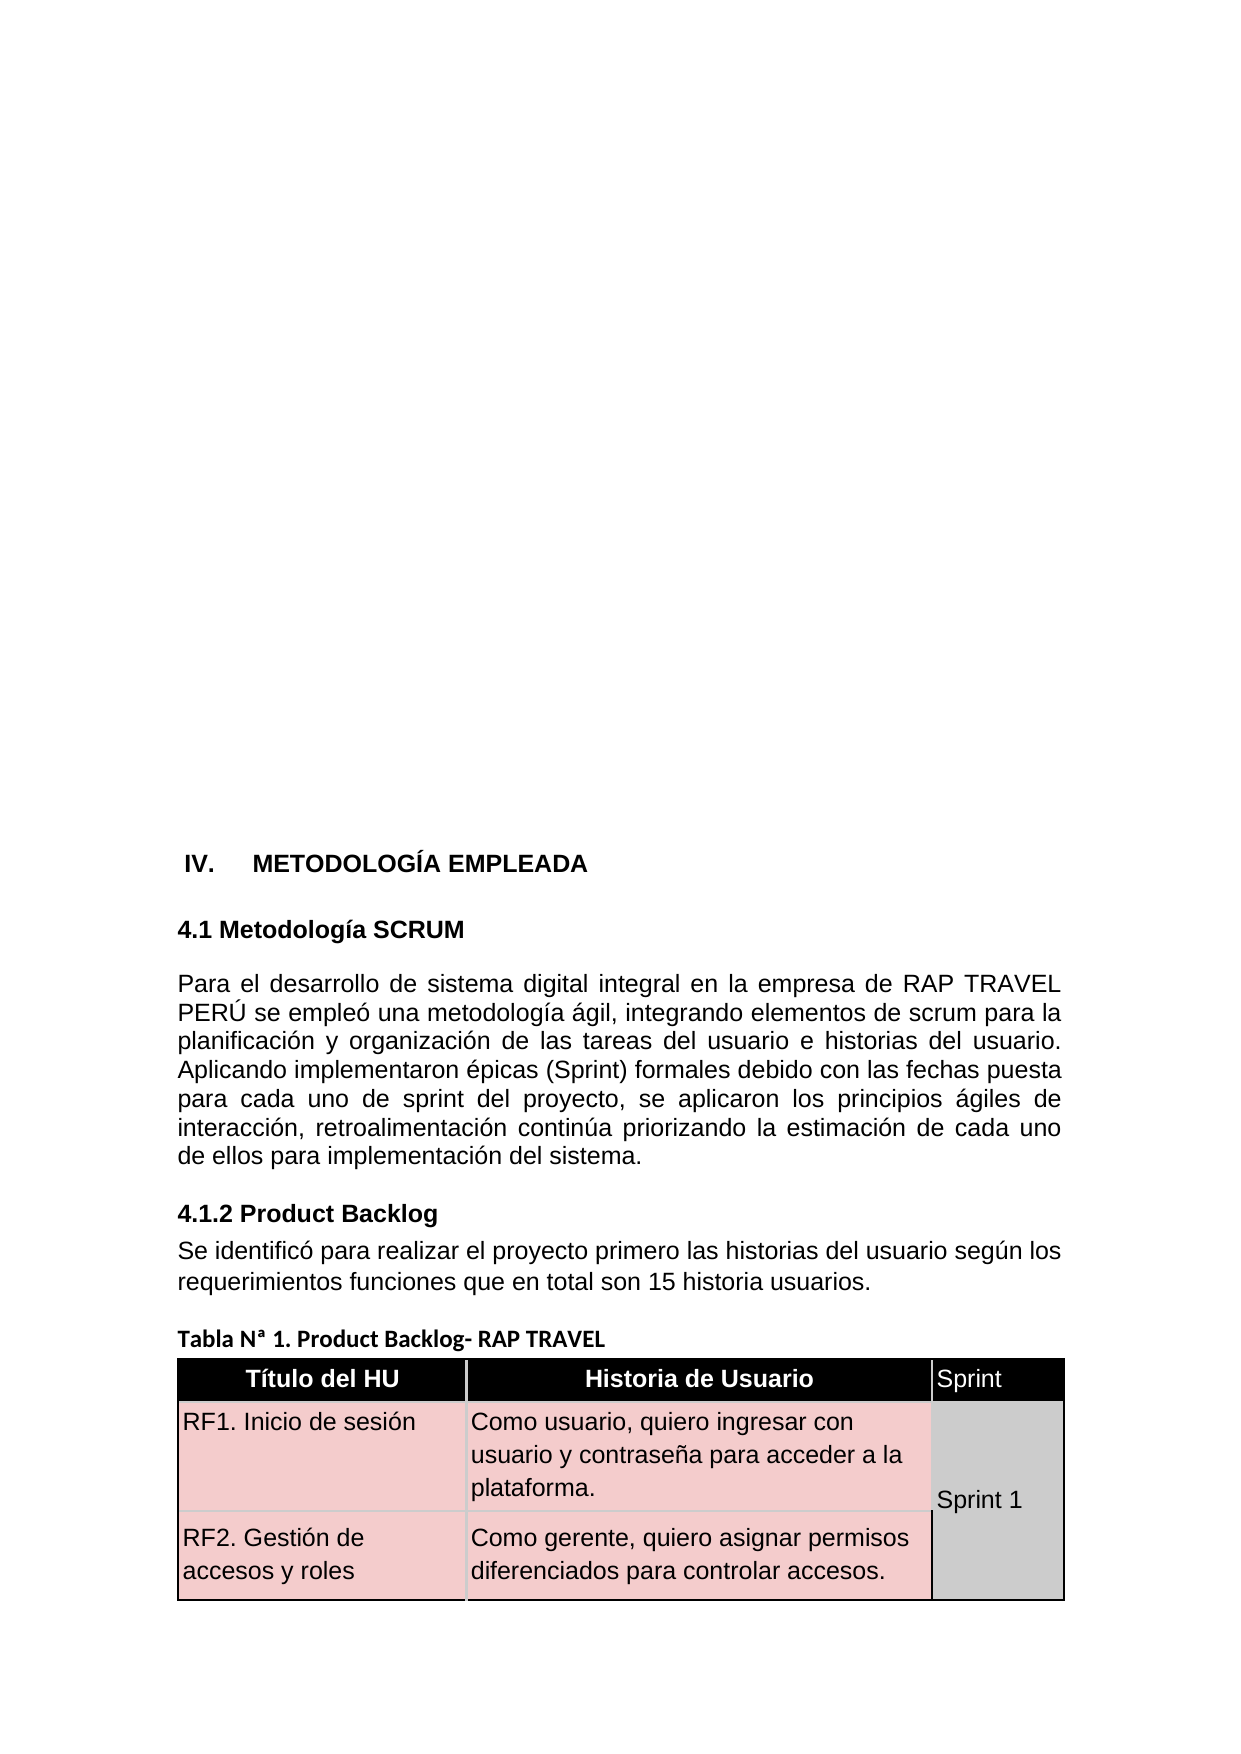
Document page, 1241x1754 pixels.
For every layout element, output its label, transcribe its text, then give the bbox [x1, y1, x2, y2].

table_cell Sprint 1 [933, 1403, 1063, 1599]
table_cell RF1. Inicio de sesión [179, 1403, 465, 1510]
table_header Sprint [933, 1360, 1063, 1401]
subtitle 4.1 Metodología SCRUM [177, 915, 1063, 944]
table_header Título del HU [179, 1360, 465, 1401]
text Para el desarrollo de sistema digital integral en la empresa de RAP TRAVEL PERÚ se empleó una metodología ágil, integrando elementos de scrum para la planificación y organización de las tareas del usuario e historias del usuario. Aplicando implementaron épicas (Sprint) formales debido con las fechas puesta para cada uno de sprint del proyecto, se aplicaron los principios ágiles de interacción, retroalimentación continúa priorizando la estimación de cada uno de ellos para implementación del sistema. [177, 969, 1063, 1170]
subtitle 4.1.2 Product Backlog [177, 1199, 1063, 1228]
text Se identificó para realizar el proyecto primero las historias del usuario según los requerimientos funciones que en total son 15 historia usuarios. [177, 1236, 1063, 1296]
table_cell Como usuario, quiero ingresar con usuario y contraseña para acceder a la plataforma. [468, 1403, 931, 1510]
table_header Historia de Usuario [468, 1360, 931, 1401]
table_cell RF2. Gestión de accesos y roles [179, 1512, 465, 1599]
table_cell Como gerente, quiero asignar permisos diferenciados para controlar accesos. [468, 1512, 931, 1599]
subtitle METODOLOGÍA EMPLEADA [215, 849, 1063, 878]
subtitle Tabla Nª 1. Product Backlog- RAP TRAVEL [177, 1323, 1063, 1354]
